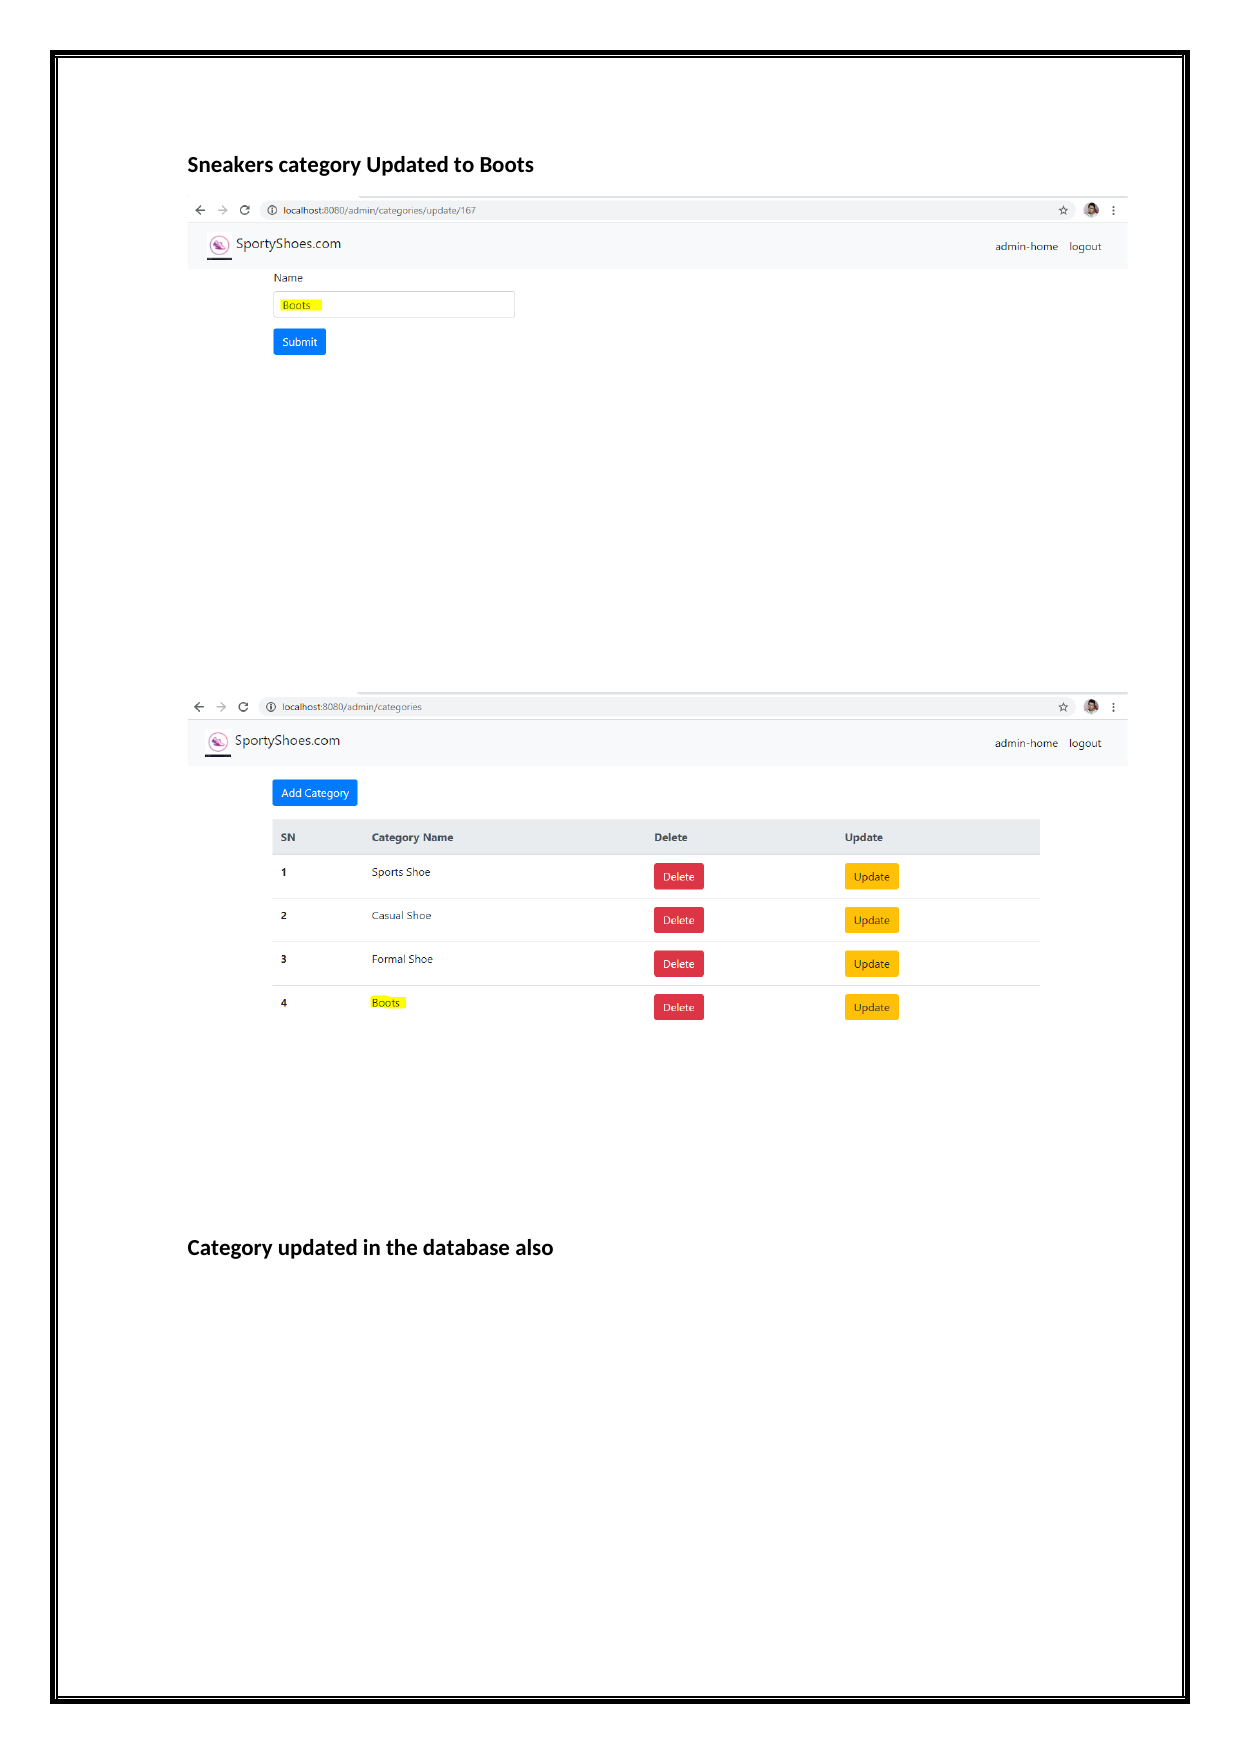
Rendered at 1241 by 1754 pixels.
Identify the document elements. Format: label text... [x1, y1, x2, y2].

picture [187, 692, 1128, 1168]
picture [187, 196, 1128, 674]
text Category updated in the database also [187, 1233, 1090, 1261]
text Sneakers category Updated to Boots [187, 150, 1090, 178]
